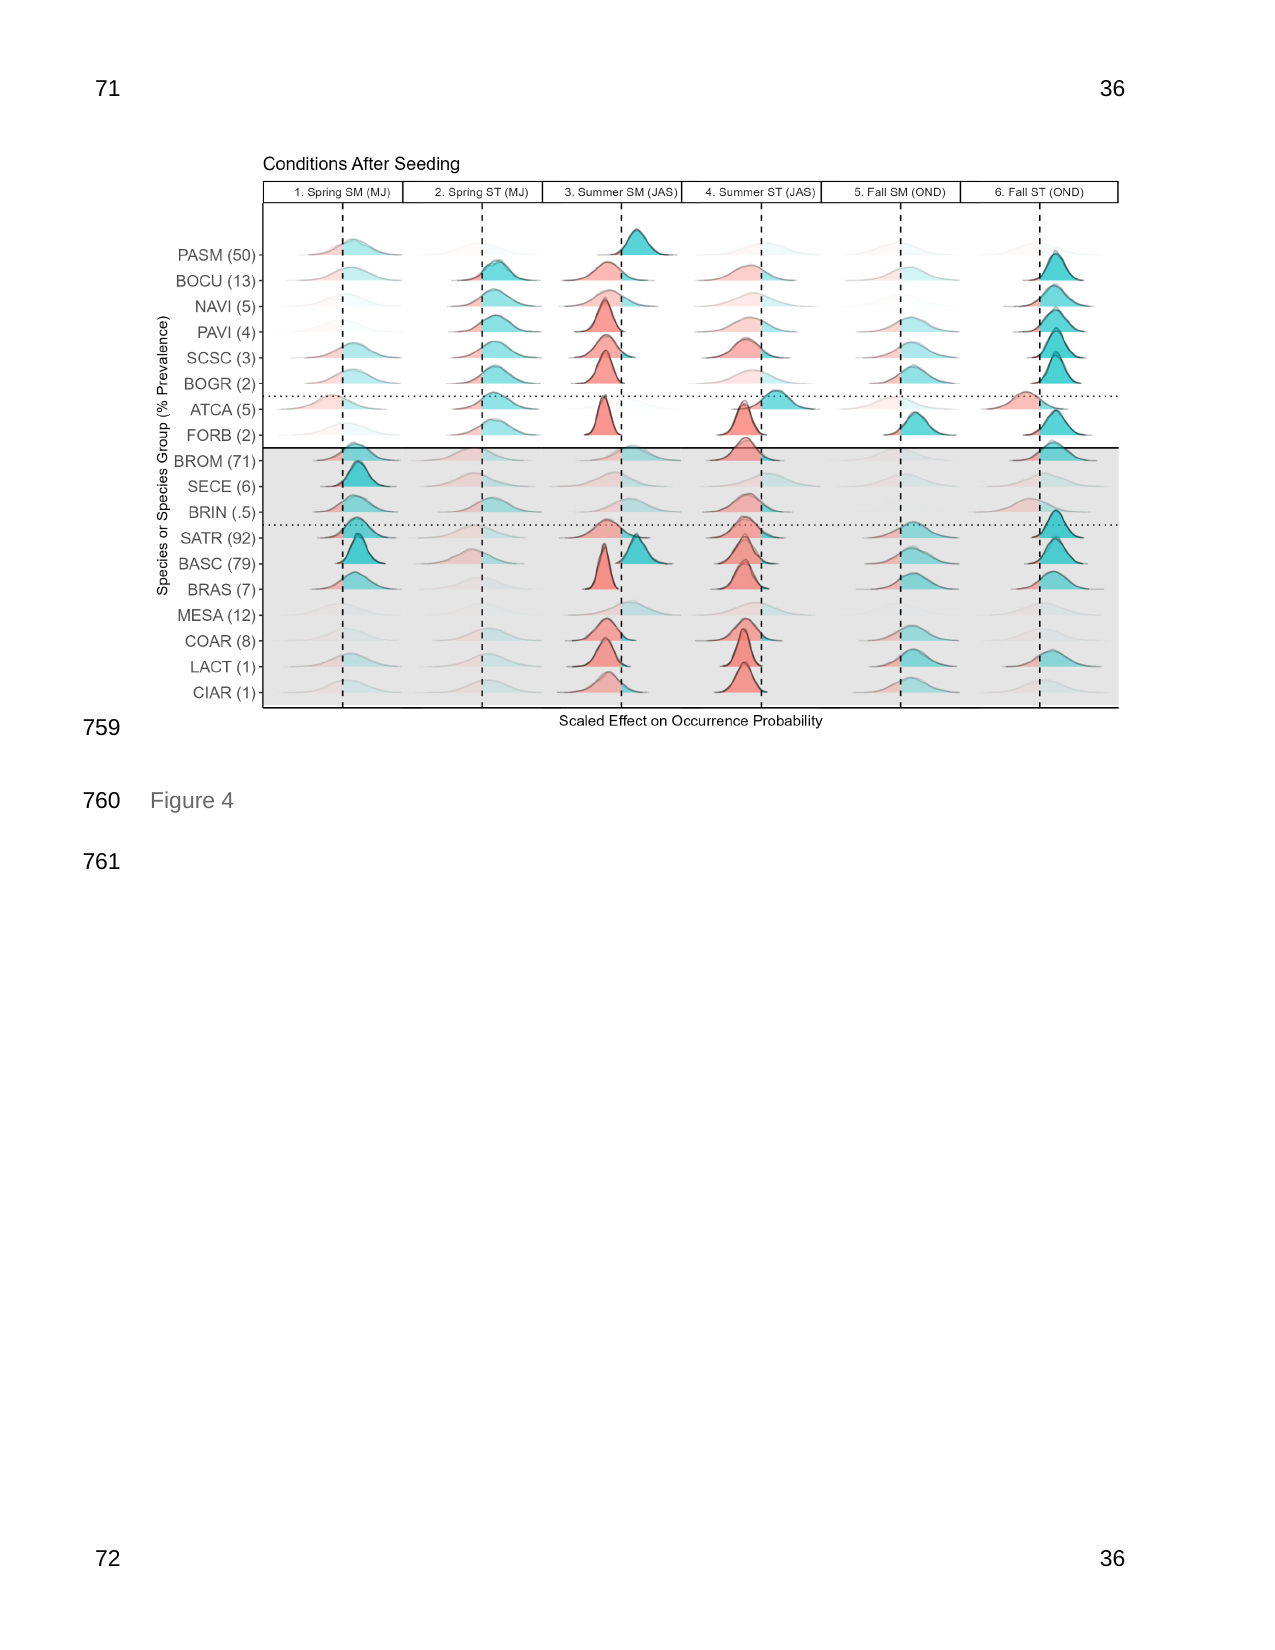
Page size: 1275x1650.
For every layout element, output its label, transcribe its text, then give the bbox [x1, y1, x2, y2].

subtitle Figure 4 [150, 787, 1125, 813]
picture [150, 150, 1125, 736]
